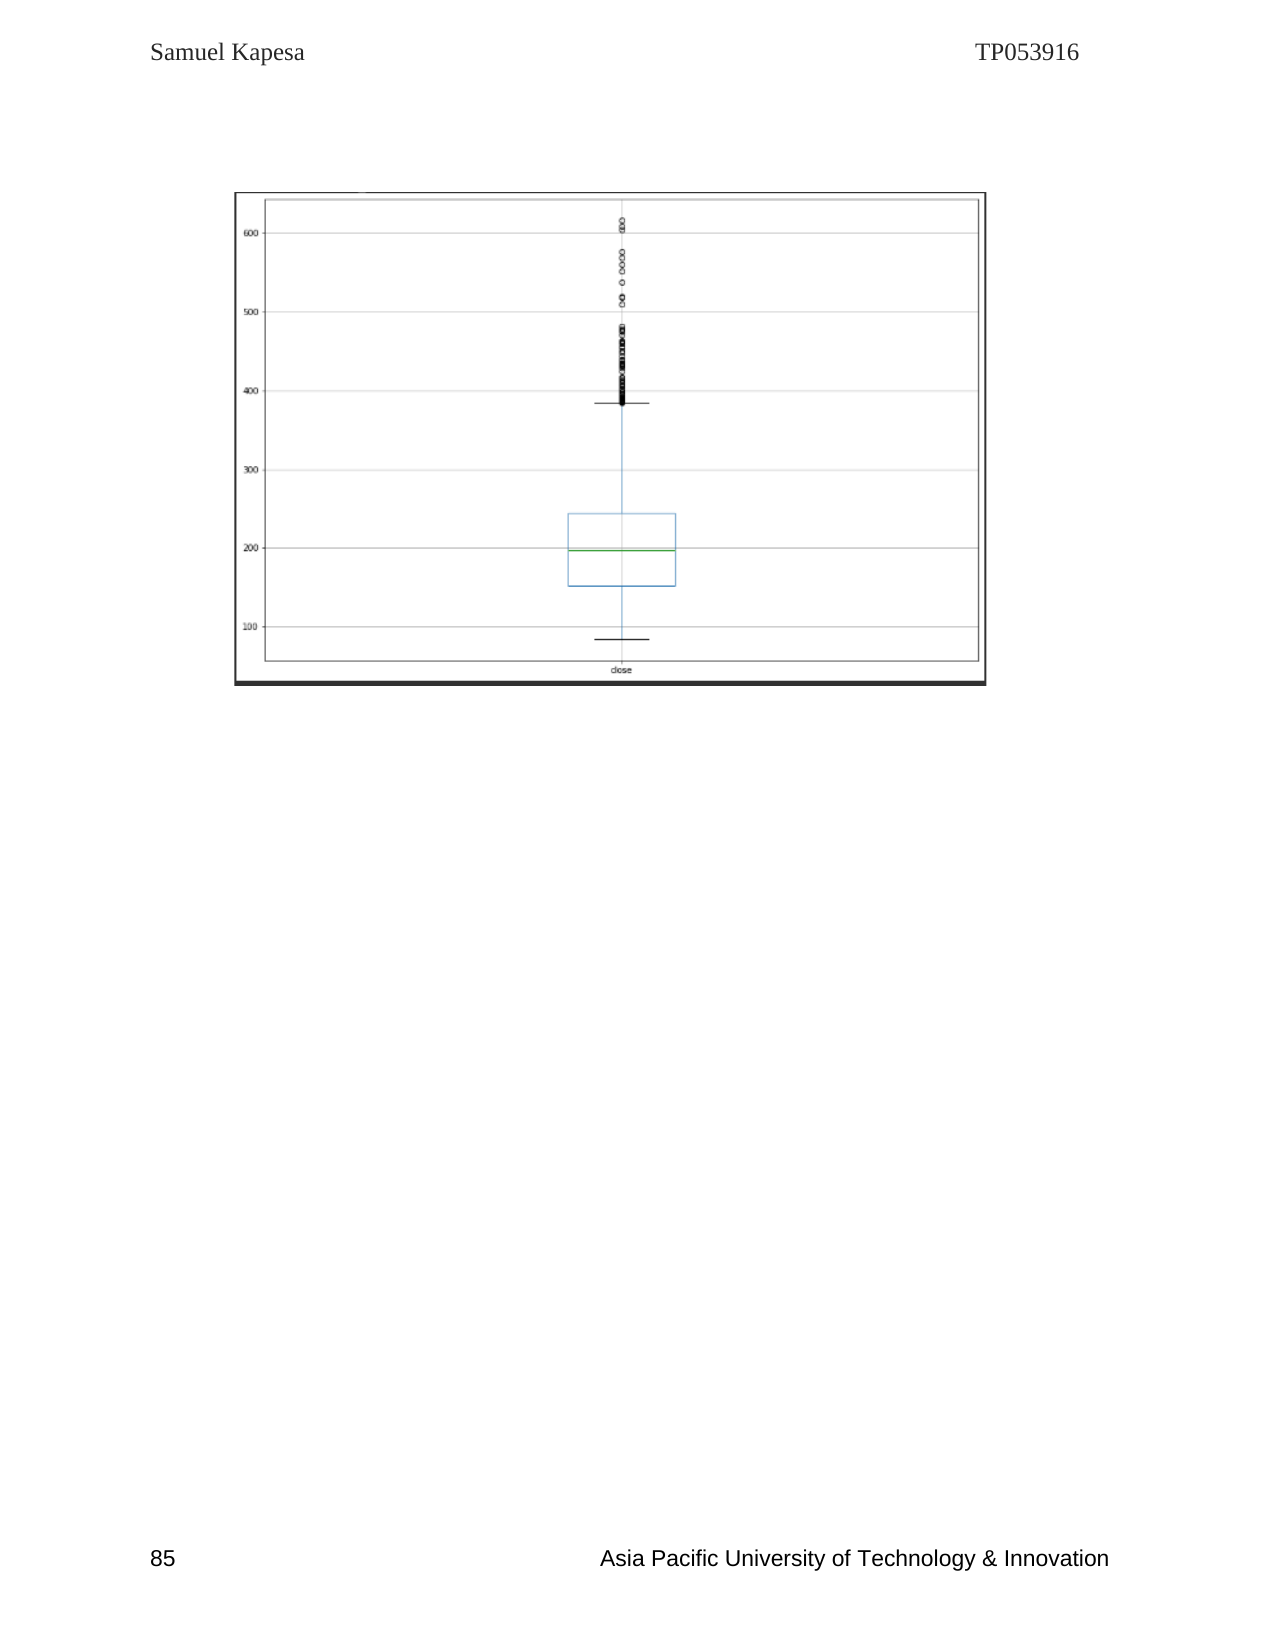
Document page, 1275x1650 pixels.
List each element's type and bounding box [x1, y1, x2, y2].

picture [234, 192, 987, 686]
